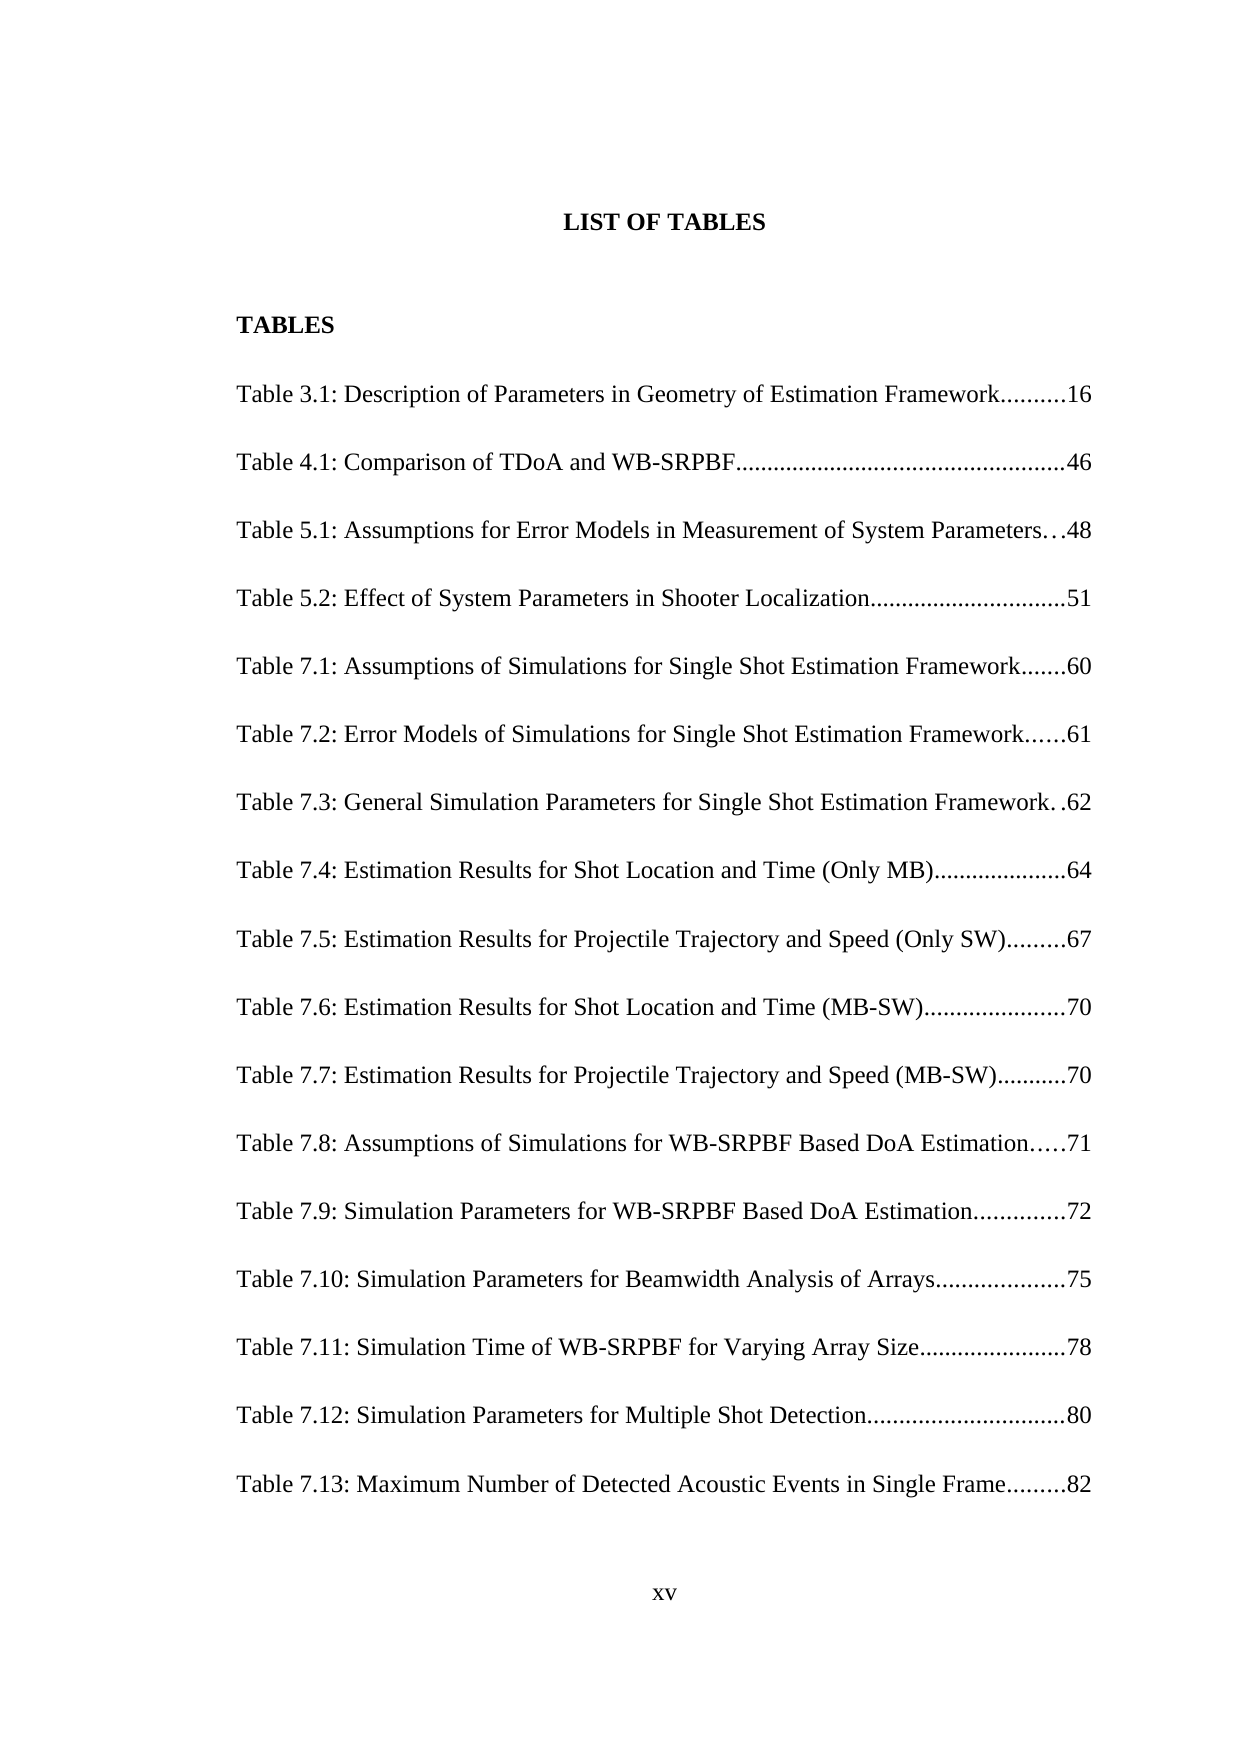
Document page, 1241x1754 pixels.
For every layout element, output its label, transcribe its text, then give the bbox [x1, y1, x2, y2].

title LIST OF TABLES [236, 207, 1092, 236]
text Table 7.2: Error Models of Simulations for Single Shot Estimation Framework 61 [236, 719, 1092, 748]
text Table 4.1: Comparison of TDoA and WB-SRPBF 46 [236, 447, 1092, 476]
text Table 7.1: Assumptions of Simulations for Single Shot Estimation Framework 60 [236, 651, 1092, 680]
text TABLES [236, 311, 1092, 339]
text Table 7.5: Estimation Results for Projectile Trajectory and Speed (Only SW) 67 [236, 924, 1092, 952]
text Table 7.7: Estimation Results for Projectile Trajectory and Speed (MB-SW) 70 [236, 1060, 1092, 1089]
text Table 7.10: Simulation Parameters for Beamwidth Analysis of Arrays 75 [236, 1264, 1092, 1293]
text Table 7.8: Assumptions of Simulations for WB-SRPBF Based DoA Estimation 71 [236, 1128, 1092, 1157]
text Table 7.3: General Simulation Parameters for Single Shot Estimation Framework 62 [236, 787, 1092, 816]
text Table 7.6: Estimation Results for Shot Location and Time (MB-SW) 70 [236, 992, 1092, 1021]
text Table 7.12: Simulation Parameters for Multiple Shot Detection 80 [236, 1401, 1092, 1429]
text Table 5.1: Assumptions for Error Models in Measurement of System Parameters 48 [236, 515, 1092, 544]
text Table 7.11: Simulation Time of WB-SRPBF for Varying Array Size 78 [236, 1332, 1092, 1361]
text Table 7.4: Estimation Results for Shot Location and Time (Only MB) 64 [236, 856, 1092, 884]
text Table 3.1: Description of Parameters in Geometry of Estimation Framework 16 [236, 379, 1092, 407]
text Table 5.2: Effect of System Parameters in Shooter Localization 51 [236, 583, 1092, 612]
text Table 7.13: Maximum Number of Detected Acoustic Events in Single Frame 82 [236, 1469, 1092, 1497]
text Table 7.9: Simulation Parameters for WB-SRPBF Based DoA Estimation 72 [236, 1196, 1092, 1225]
